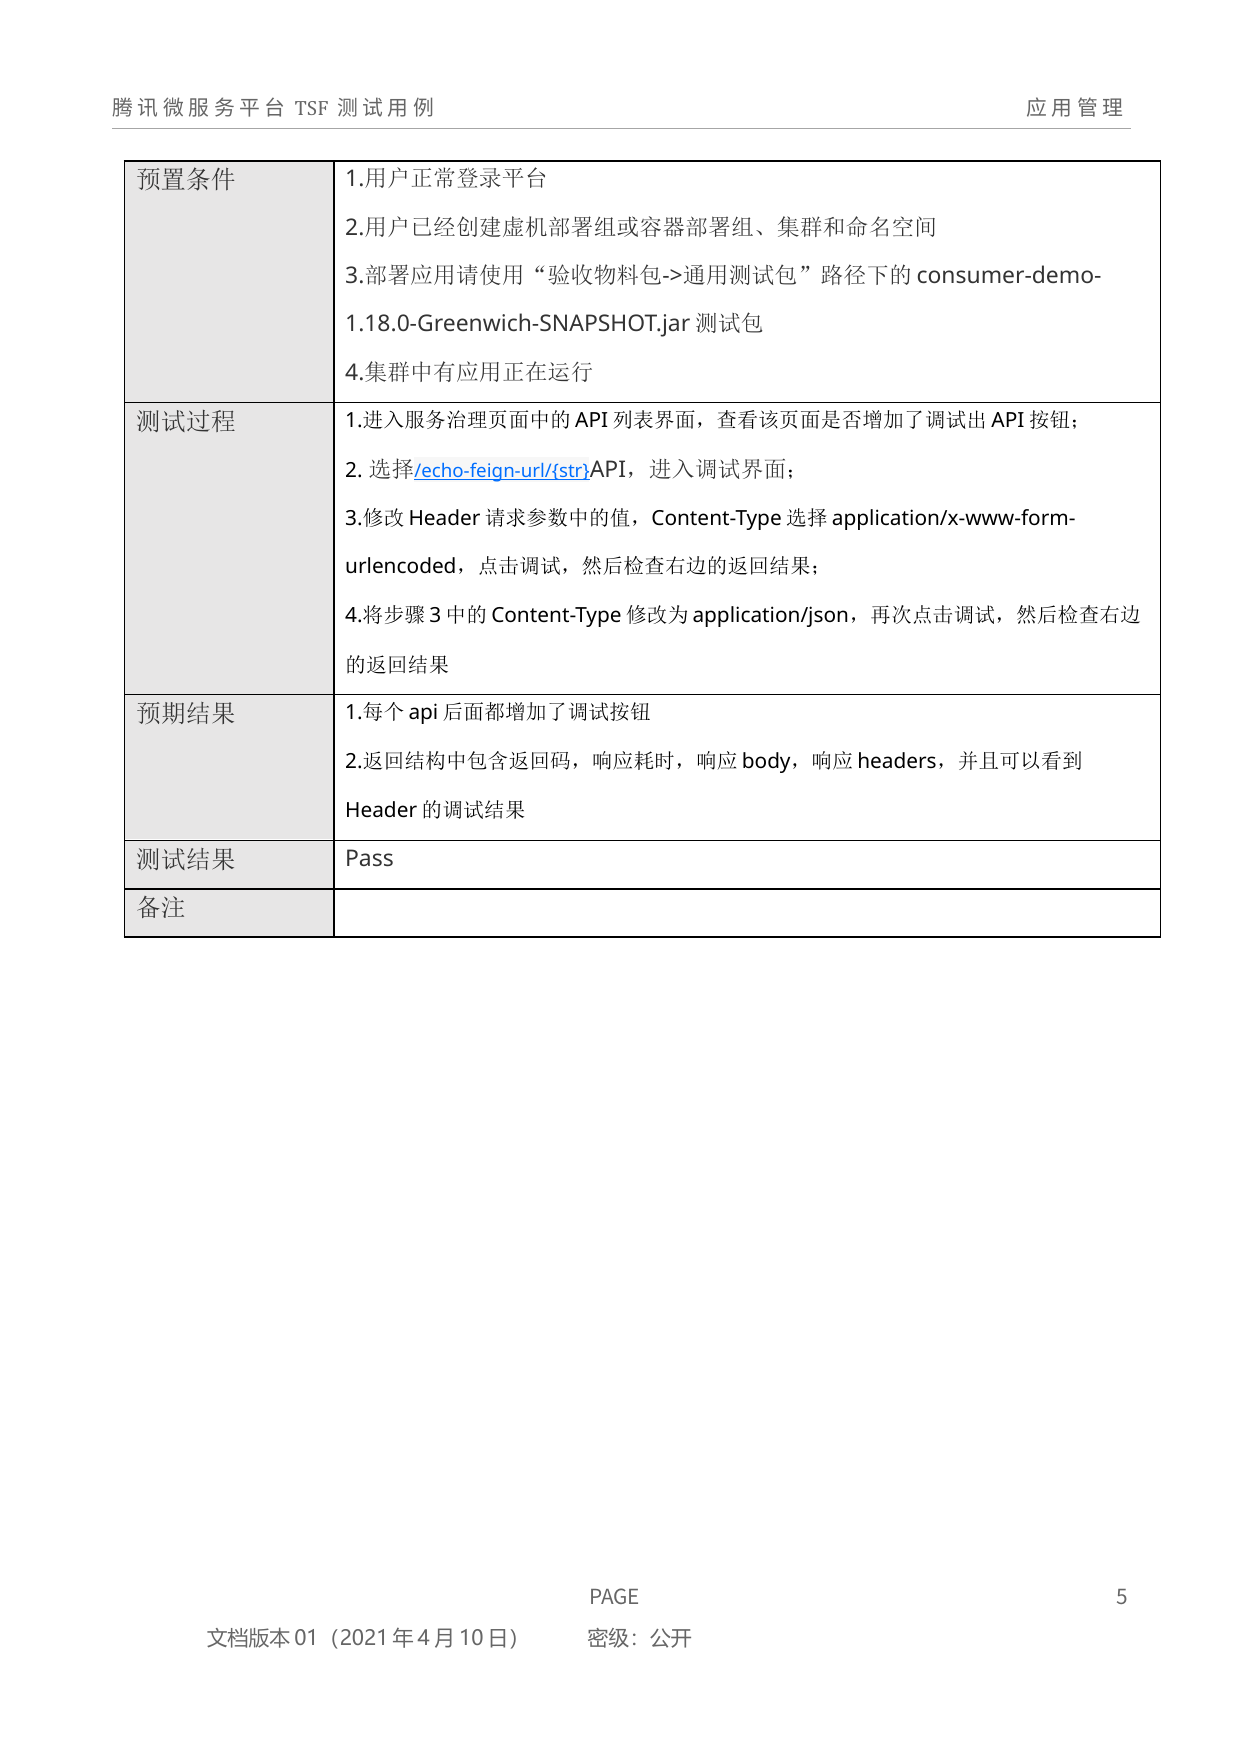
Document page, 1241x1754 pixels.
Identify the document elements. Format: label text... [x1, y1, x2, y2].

table_cell 预期结果 [125, 695, 333, 839]
table_cell [335, 890, 1160, 936]
table_cell 1.每个api后面都增加了调试按钮 2.返回结构中包含返回码，响应耗时，响应body，响应headers，并且可以看到Header的调试结果 [335, 695, 1160, 839]
table_cell Pass [335, 841, 1160, 888]
table_cell 测试结果 [125, 841, 333, 888]
table_cell 1.进入服务治理页面中的API列表界面，查看该页面是否增加了调试出API按钮； 2. 选择/echo-feign-url/{str}API，进入调试界面； 3.修改Header请求参数中的值，Content-Type选择application/x-www-form-urlencoded，点击调试，然后检查右边的返回结果； 4.将步骤3中的Content-Type修改为application/json，再次点击调试，然后检查右边的返回结果 [335, 403, 1160, 694]
table_cell 1.用户正常登录平台 2.用户已经创建虚机部署组或容器部署组、集群和命名空间 3.部署应用请使用“验收物料包->通用测试包”路径下的consumer-demo-1.18.0-Greenwich-SNAPSHOT.jar测试包 4.集群中有应用正在运行 [335, 162, 1160, 402]
table_cell 测试过程 [125, 403, 333, 694]
table_cell 备注 [125, 890, 333, 936]
table_cell 预置条件 [125, 162, 333, 402]
